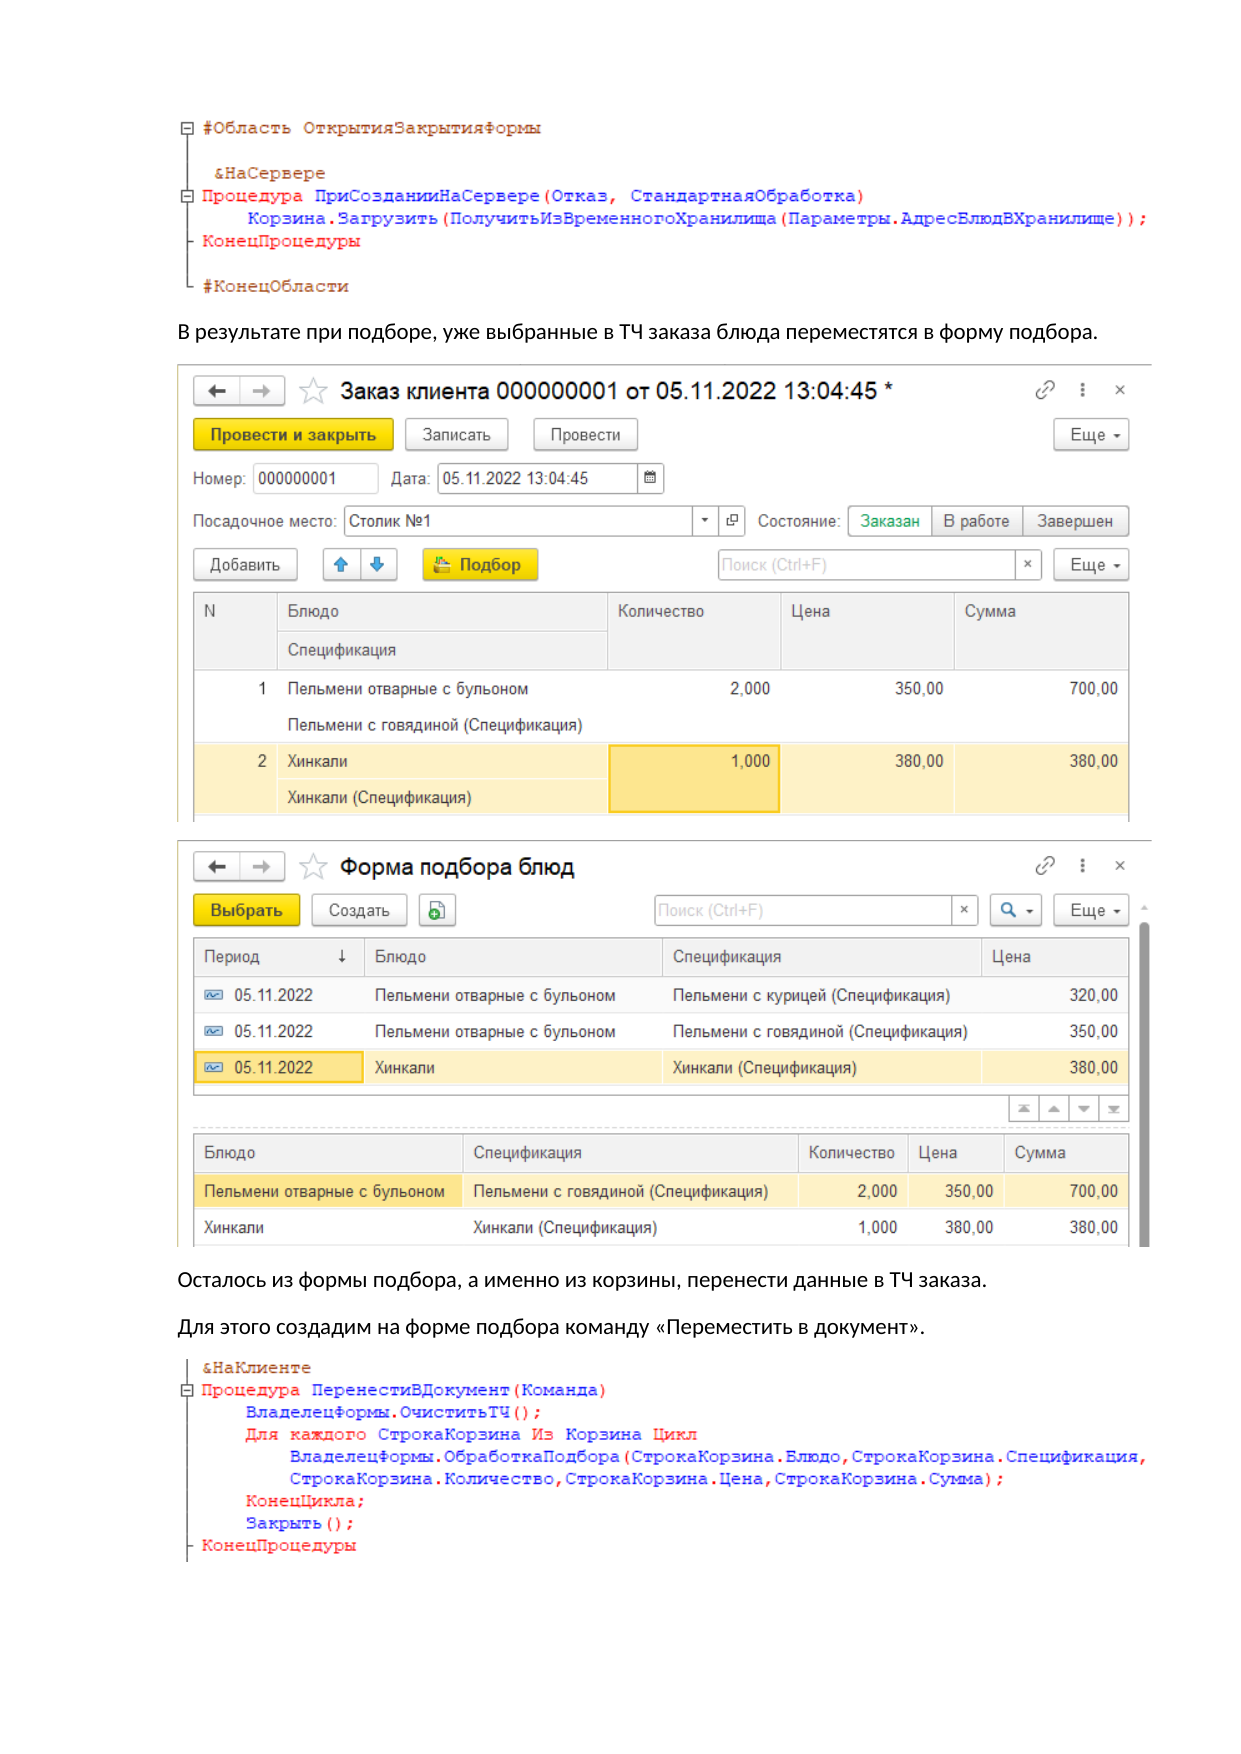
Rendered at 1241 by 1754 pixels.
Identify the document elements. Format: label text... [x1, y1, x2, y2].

text В результате при подборе, уже выбранные в ТЧ заказа блюда переместятся в форму подбора. [177, 317, 1152, 345]
text Для этого создадим на форме подбора команду «Переместить в документ». [177, 1312, 1152, 1340]
picture [177, 1359, 1152, 1562]
text Осталось из формы подбора, а именно из корзины, перенести данные в ТЧ заказа. [177, 1265, 1152, 1293]
picture [177, 364, 1152, 822]
picture [177, 118, 1152, 299]
picture [177, 840, 1152, 1247]
